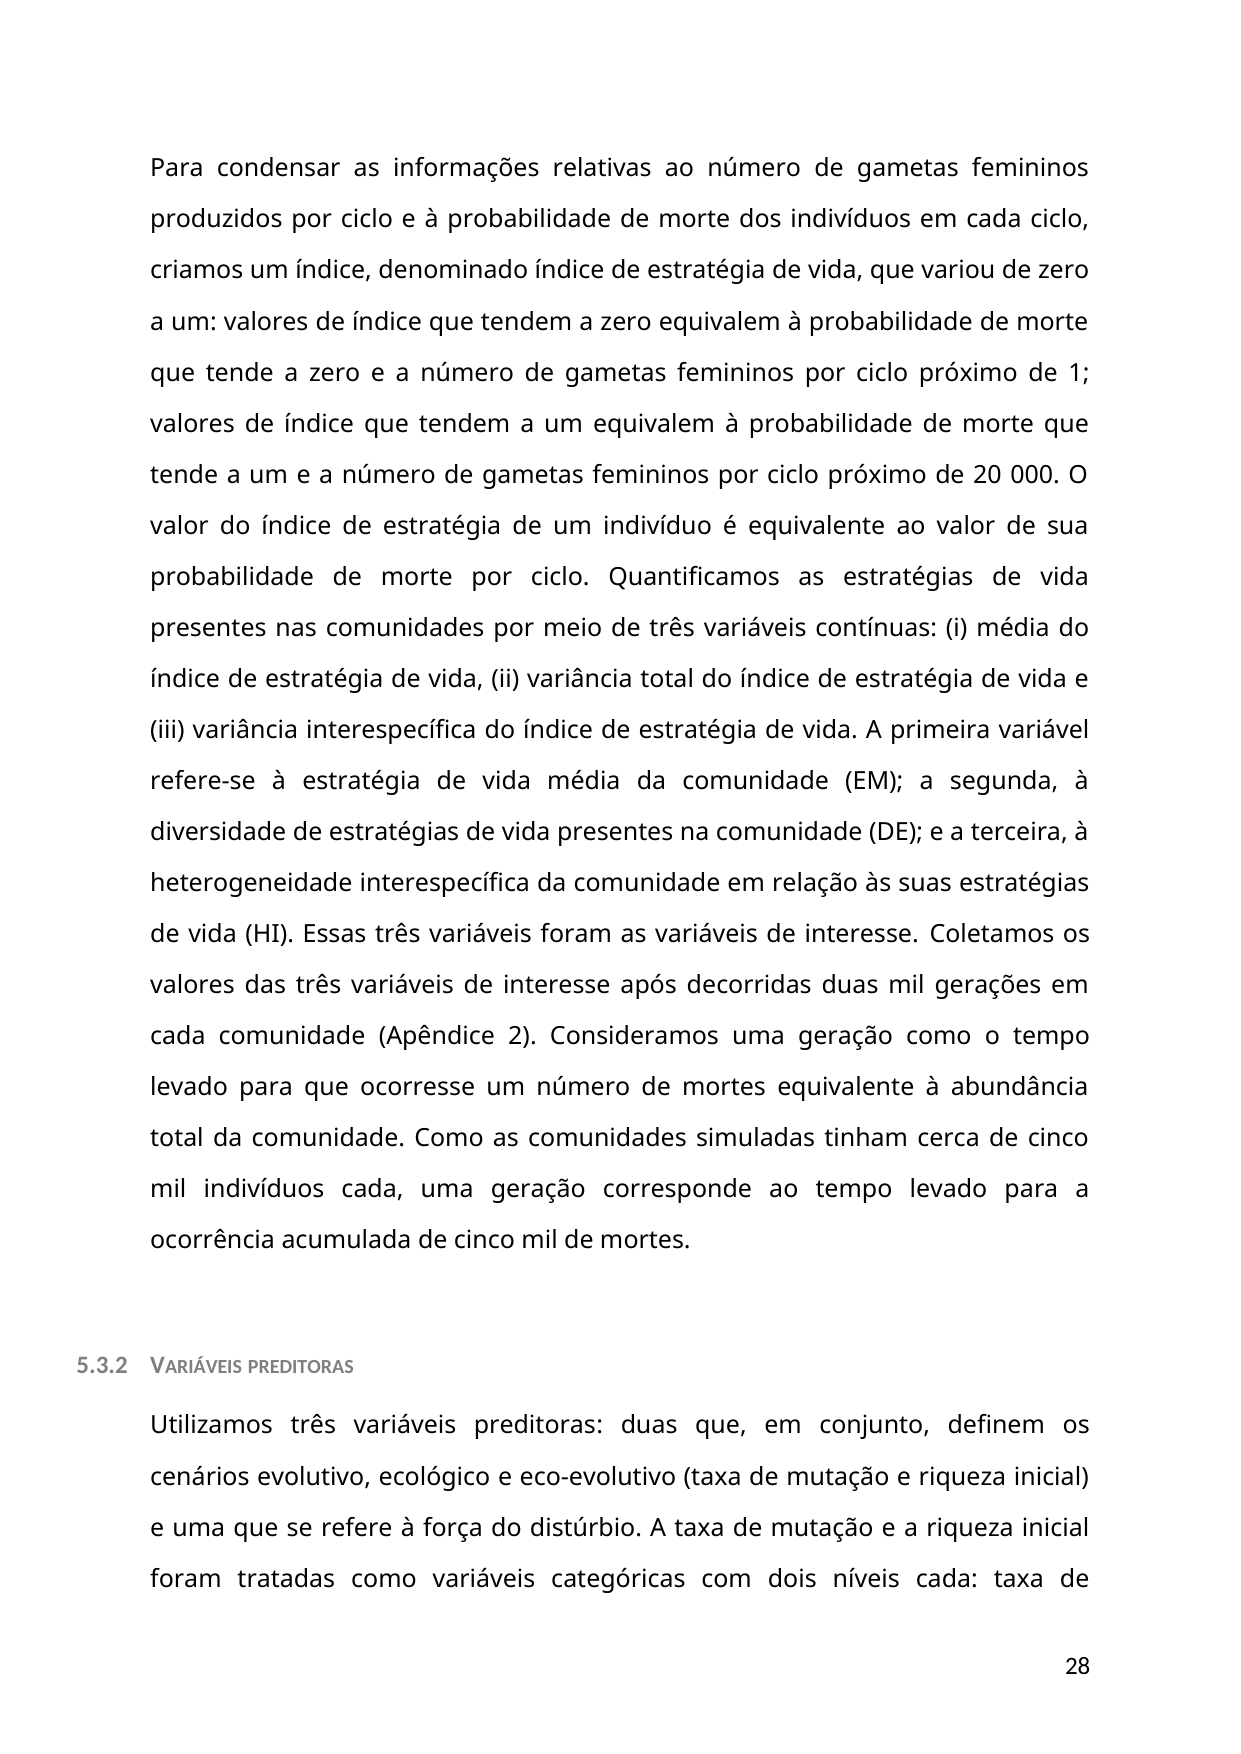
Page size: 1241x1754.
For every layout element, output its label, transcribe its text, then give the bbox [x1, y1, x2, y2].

subtitle 5.3.2 Variáveis preditoras [76, 1349, 1090, 1379]
text Para condensar as informações relativas ao número de gametas femininos produzidos por ciclo e à probabilidade de morte dos indivíduos em cada ciclo, criamos um índice, denominado índice de estratégia de vida, que variou de zero a um: valores de índice que tendem a zero equivalem à probabilidade de morte que tende a zero e a número de gametas femininos por ciclo próximo de 1; valores de índice que tendem a um equivalem à probabilidade de morte que tende a um e a número de gametas femininos por ciclo próximo de 20 000. O valor do índice de estratégia de um indivíduo é equivalente ao valor de sua probabilidade de morte por ciclo. Quantificamos as estratégias de vida presentes nas comunidades por meio de três variáveis contínuas: (i) média do índice de estratégia de vida, (ii) variância total do índice de estratégia de vida e (iii) variância interespecífica do índice de estratégia de vida. A primeira variável refere-se à estratégia de vida média da comunidade (EM); a segunda, à diversidade de estratégias de vida presentes na comunidade (DE); e a terceira, à heterogeneidade interespecífica da comunidade em relação às suas estratégias de vida (HI). Essas três variáveis foram as variáveis de interesse. Coletamos os valores das três variáveis de interesse após decorridas duas mil gerações em cada comunidade (Apêndice 2). Consideramos uma geração como o tempo levado para que ocorresse um número de mortes equivalente à abundância total da comunidade. Como as comunidades simuladas tinham cerca de cinco mil indivíduos cada, uma geração corresponde ao tempo levado para a ocorrência acumulada de cinco mil de mortes. [150, 150, 1090, 1256]
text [150, 1407, 1090, 1594]
